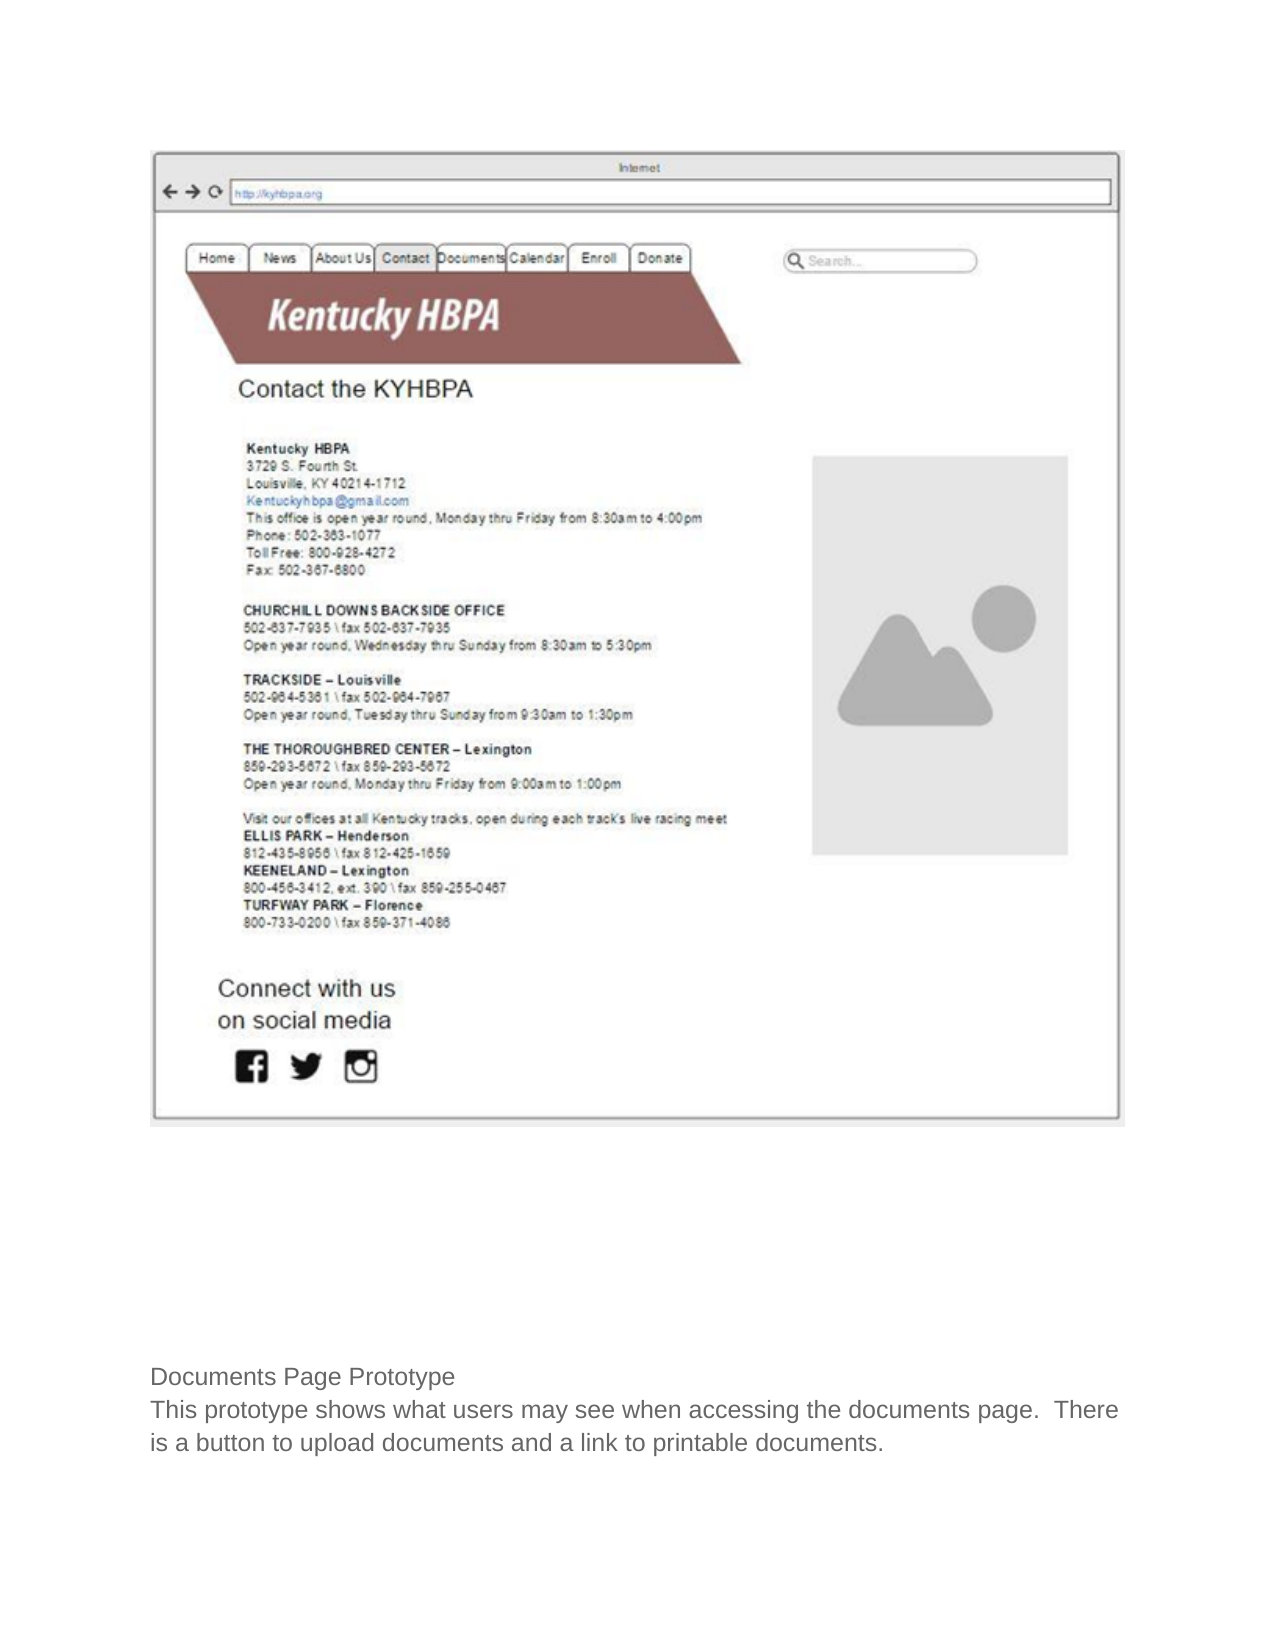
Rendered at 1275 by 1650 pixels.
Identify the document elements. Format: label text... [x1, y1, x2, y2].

text This prototype shows what users may see when accessing the documents page. There is a button to upload documents and a link to printable documents. [150, 1394, 1125, 1456]
text Documents Page Prototype [150, 1362, 1125, 1390]
picture [150, 150, 1125, 1127]
